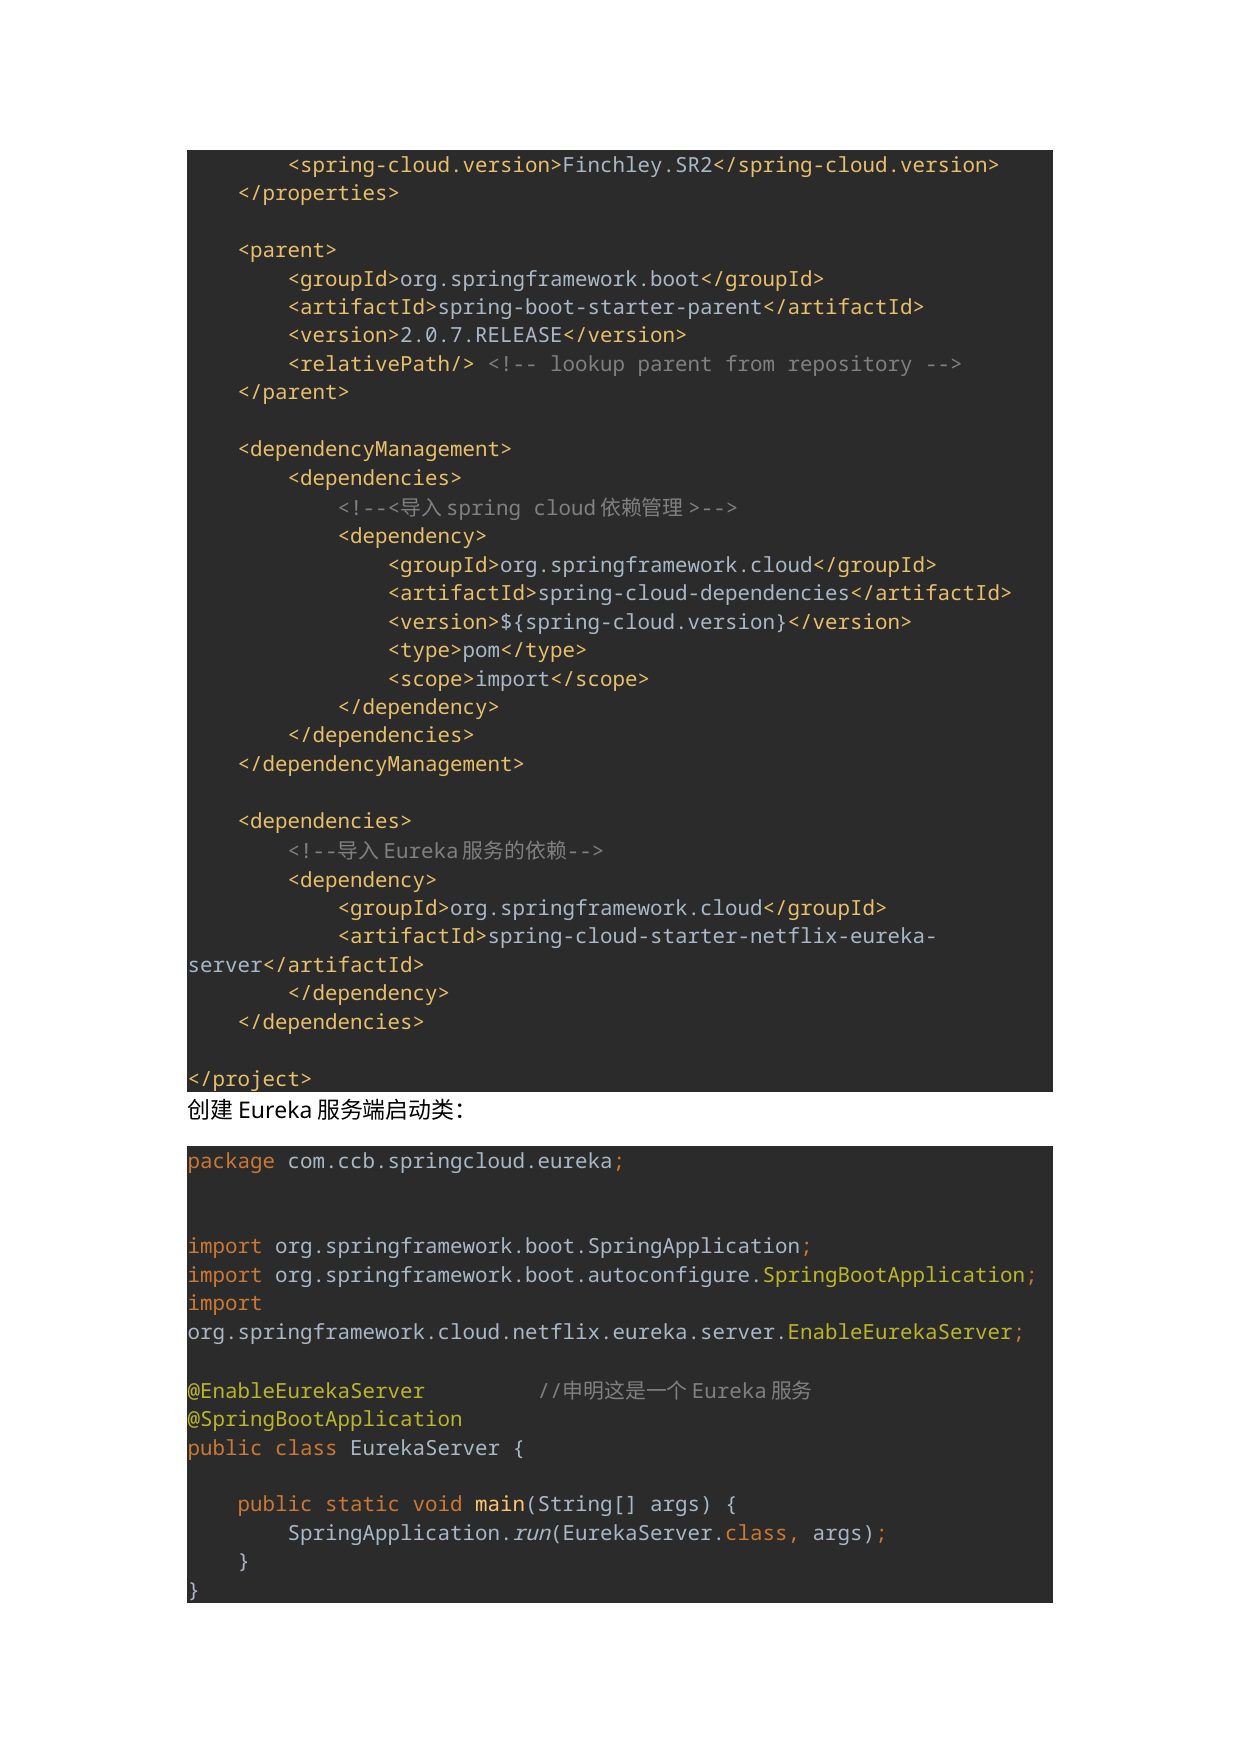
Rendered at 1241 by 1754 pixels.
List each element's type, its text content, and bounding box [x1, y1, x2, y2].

text package com.ccb.springcloud.eureka; import org.springframework.boot.SpringApplication; import org.springframework.boot.autoconfigure.SpringBootApplication; import org.springframework.cloud.netflix.eureka.server.EnableEurekaServer; @EnableEurekaServer //申明这是一个Eureka服务 @SpringBootApplication public class EurekaServer { public static void main(String[] args) { SpringApplication.run(EurekaServer.class, args); } } [187, 1146, 1053, 1603]
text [187, 150, 1053, 1092]
text 创建Eureka服务端启动类： [187, 1092, 1053, 1126]
